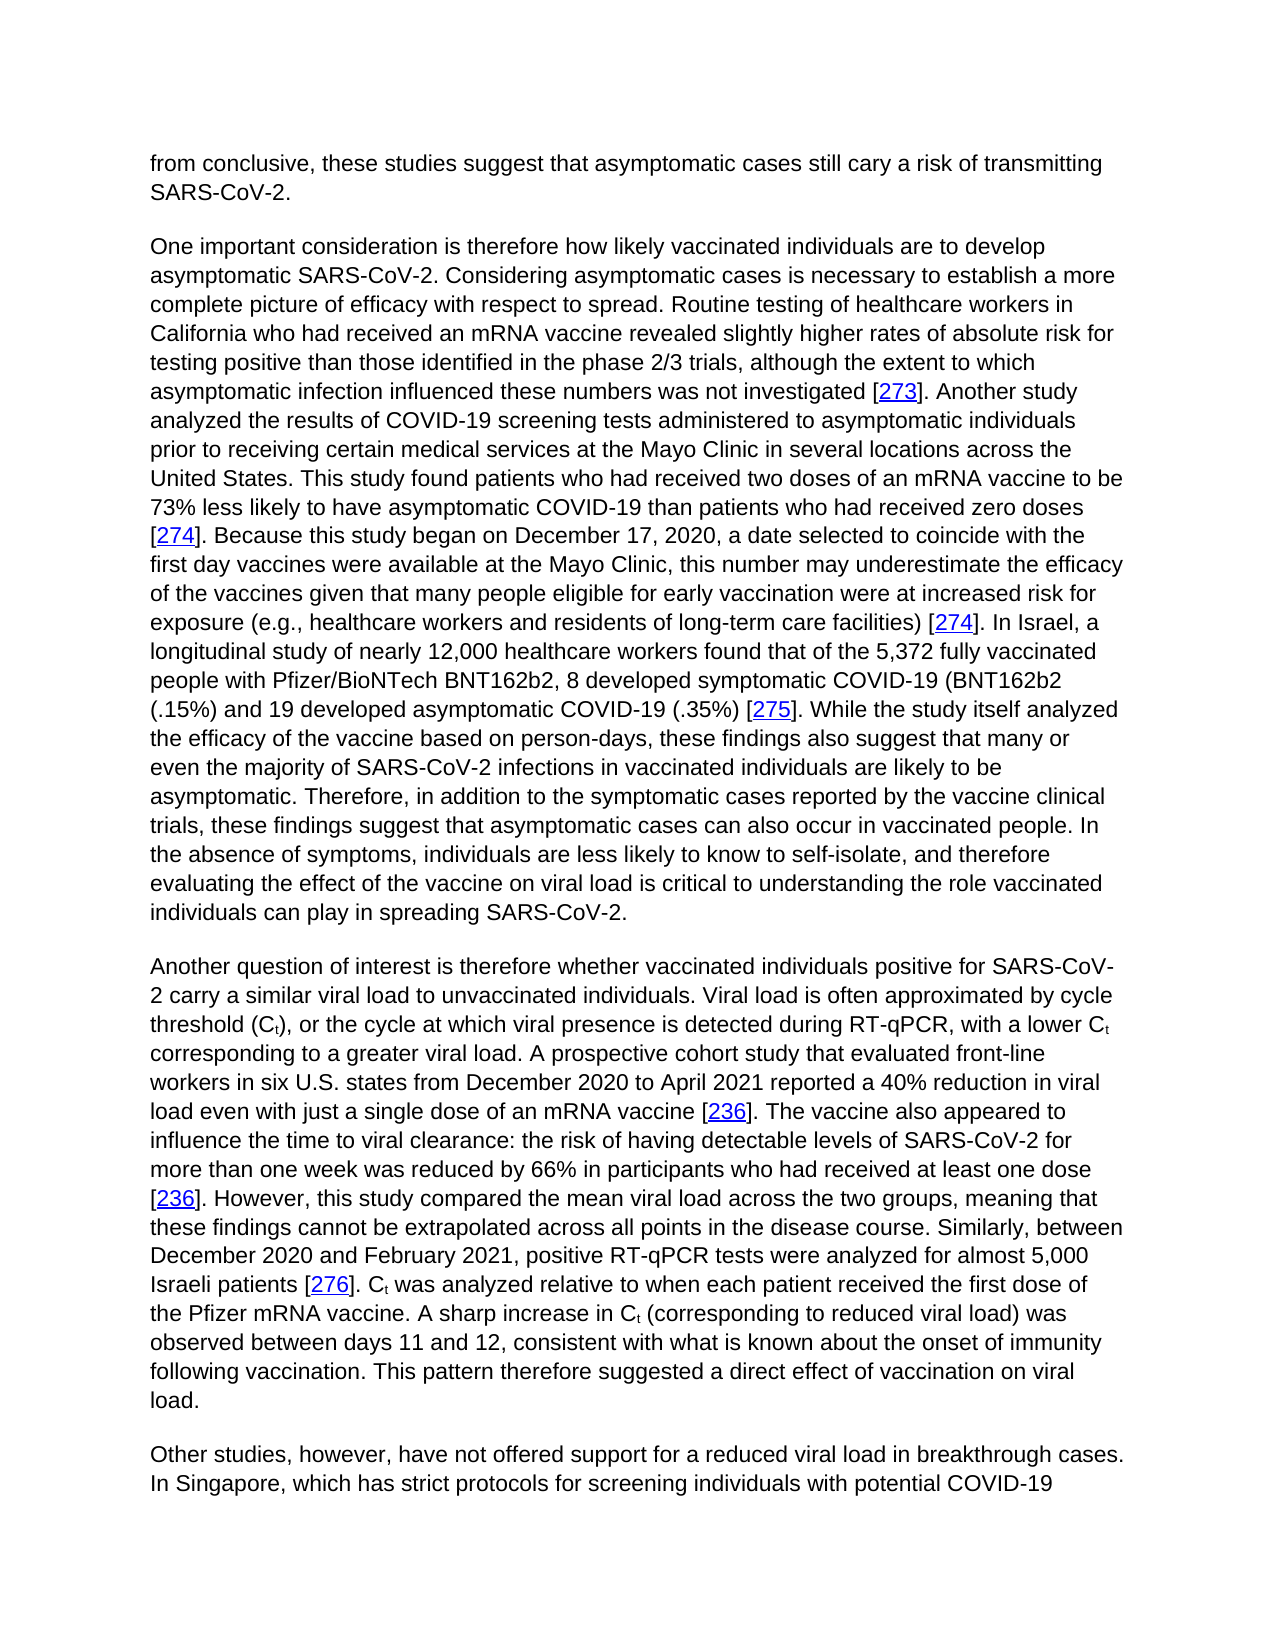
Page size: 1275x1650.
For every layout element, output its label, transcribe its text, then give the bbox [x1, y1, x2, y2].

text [150, 1441, 1125, 1497]
text Another question of interest is therefore whether vaccinated individuals positive for SARS-CoV-2 carry a similar viral load to unvaccinated individuals. Viral load is often approximated by cycle threshold (Ct), or the cycle at which viral presence is detected during RT-qPCR, with a lower Ct corresponding to a greater viral load. A prospective cohort study that evaluated front-line workers in six U.S. states from December 2020 to April 2021 reported a 40% reduction in viral load even with just a single dose of an mRNA vaccine [236]. The vaccine also appeared to influence the time to viral clearance: the risk of having detectable levels of SARS-CoV-2 for more than one week was reduced by 66% in participants who had received at least one dose [236]. However, this study compared the mean viral load across the two groups, meaning that these findings cannot be extrapolated across all points in the disease course. Similarly, between December 2020 and February 2021, positive RT-qPCR tests were analyzed for almost 5,000 Israeli patients [276]. Ct was analyzed relative to when each patient received the first dose of the Pfizer mRNA vaccine. A sharp increase in Ct (corresponding to reduced viral load) was observed between days 11 and 12, consistent with what is known about the onset of immunity following vaccination. This pattern therefore suggested a direct effect of vaccination on viral load. [150, 953, 1125, 1414]
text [150, 150, 1125, 205]
text One important consideration is therefore how likely vaccinated individuals are to develop asymptomatic SARS-CoV-2. Considering asymptomatic cases is necessary to establish a more complete picture of efficacy with respect to spread. Routine testing of healthcare workers in California who had received an mRNA vaccine revealed slightly higher rates of absolute risk for testing positive than those identified in the phase 2/3 trials, although the extent to which asymptomatic infection influenced these numbers was not investigated [273]. Another study analyzed the results of COVID-19 screening tests administered to asymptomatic individuals prior to receiving certain medical services at the Mayo Clinic in several locations across the United States. This study found patients who had received two doses of an mRNA vaccine to be 73% less likely to have asymptomatic COVID-19 than patients who had received zero doses [274]. Because this study began on December 17, 2020, a date selected to coincide with the first day vaccines were available at the Mayo Clinic, this number may underestimate the efficacy of the vaccines given that many people eligible for early vaccination were at increased risk for exposure (e.g., healthcare workers and residents of long-term care facilities) [274]. In Israel, a longitudinal study of nearly 12,000 healthcare workers found that of the 5,372 fully vaccinated people with Pfizer/BioNTech BNT162b2, 8 developed symptomatic COVID-19 (BNT162b2 (.15%) and 19 developed asymptomatic COVID-19 (.35%) [275]. While the study itself analyzed the efficacy of the vaccine based on person-days, these findings also suggest that many or even the majority of SARS-CoV-2 infections in vaccinated individuals are likely to be asymptomatic. Therefore, in addition to the symptomatic cases reported by the vaccine clinical trials, these findings suggest that asymptomatic cases can also occur in vaccinated people. In the absence of symptoms, individuals are less likely to know to self-isolate, and therefore evaluating the effect of the vaccine on viral load is critical to understanding the role vaccinated individuals can play in spreading SARS-CoV-2. [150, 233, 1125, 925]
